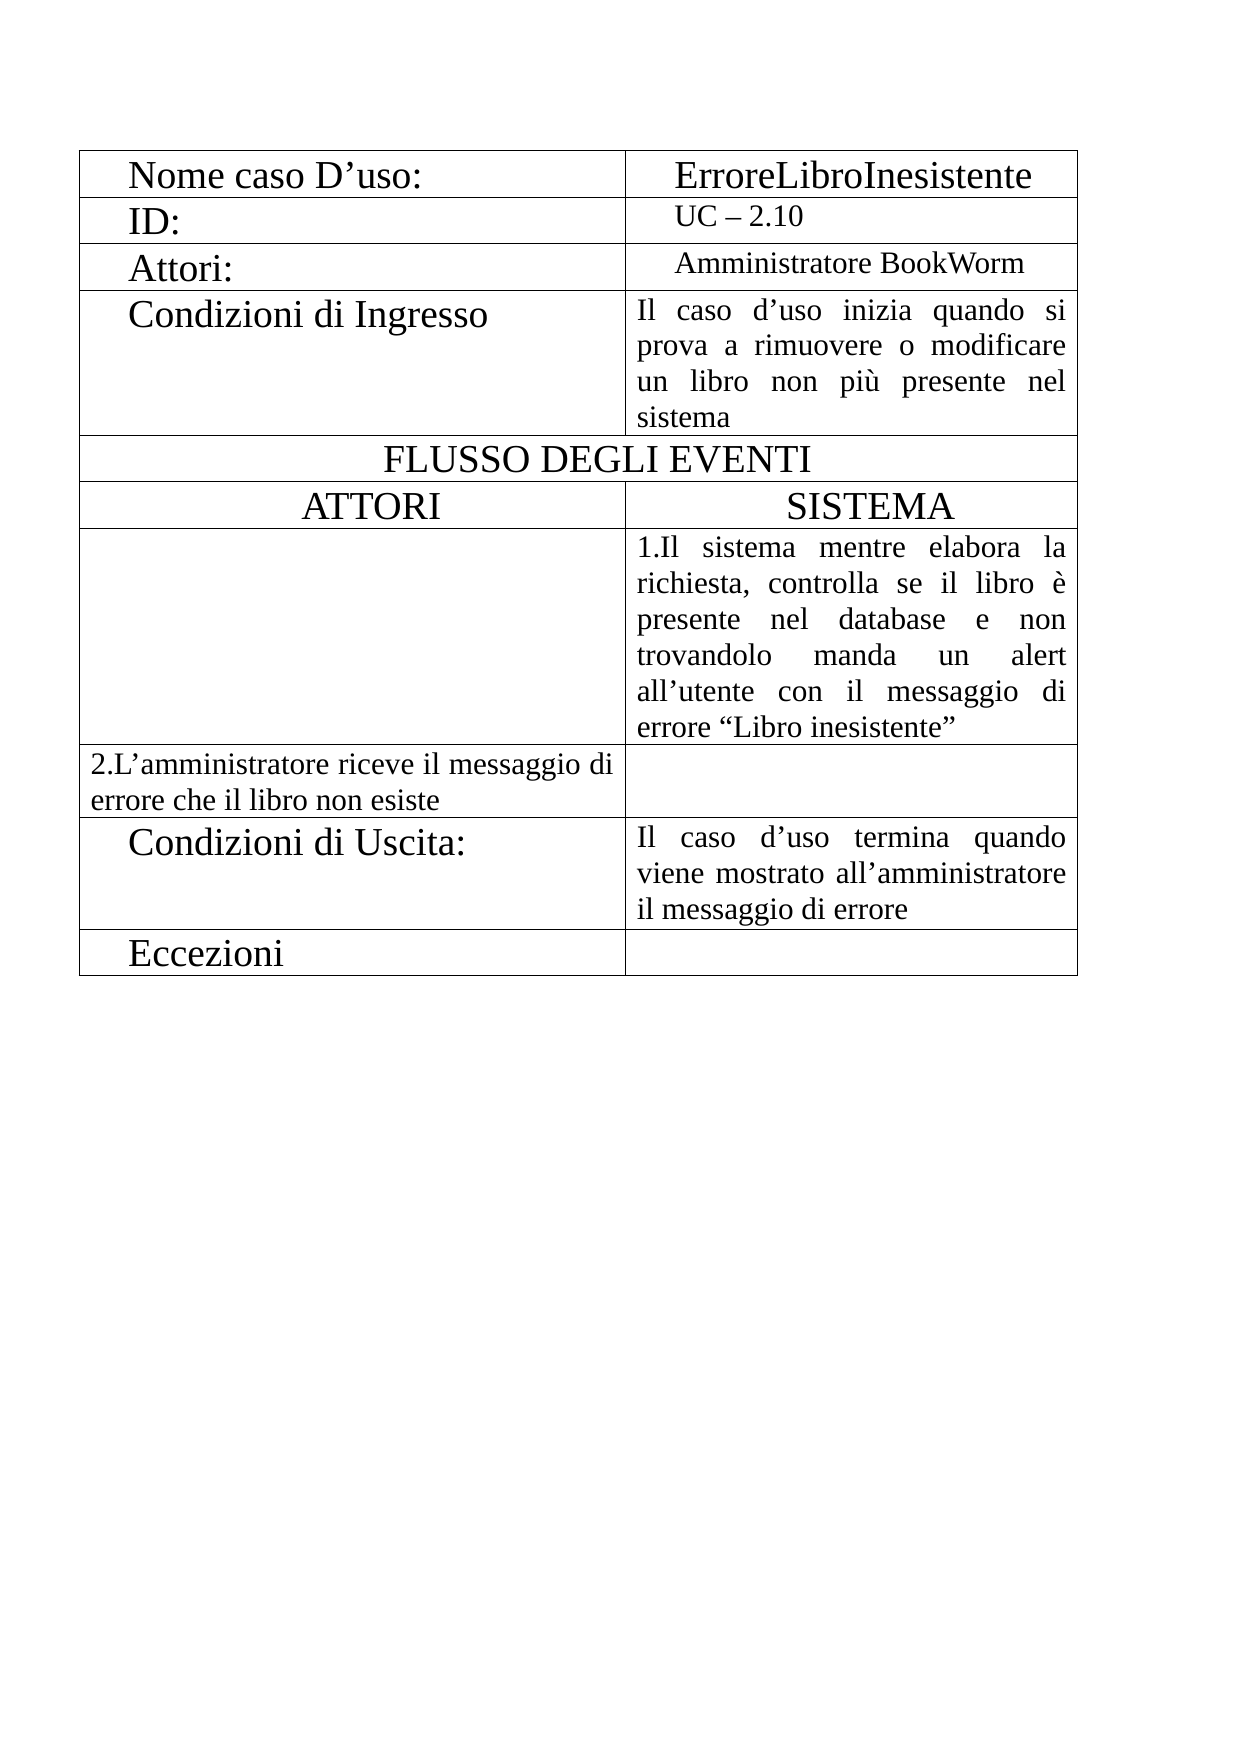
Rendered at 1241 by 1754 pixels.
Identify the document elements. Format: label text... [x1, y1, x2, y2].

table_cell [626, 745, 1077, 817]
table_cell Attori: [80, 244, 625, 290]
table_cell 2.L’amministratore riceve il messaggio di errore che il libro non esiste [80, 745, 625, 817]
table_header Nome caso D’uso: [80, 151, 625, 197]
table_cell Condizioni di Ingresso [80, 291, 625, 434]
table_cell Eccezioni [80, 930, 625, 975]
table_cell FLUSSO DEGLI EVENTI [80, 436, 1077, 481]
table_cell 1.Il sistema mentre elabora la richiesta, controlla se il libro è presente nel database e non trovandolo manda un alert all’utente con il messaggio di errore “Libro inesistente” [626, 529, 1077, 744]
table_cell Amministratore BookWorm [626, 244, 1077, 290]
table_cell SISTEMA [626, 482, 1077, 528]
table_cell ATTORI [80, 482, 625, 528]
table_cell Condizioni di Uscita: [80, 818, 625, 929]
table_cell [626, 930, 1077, 975]
table_cell ID: [80, 198, 625, 243]
table_cell [80, 529, 625, 744]
table_cell UC – 2.10 [626, 198, 1077, 243]
table_cell Il caso d’uso inizia quando si prova a rimuovere o modificare un libro non più presente nel sistema [626, 291, 1077, 434]
table_cell Il caso d’uso termina quando viene mostrato all’amministratore il messaggio di errore [626, 818, 1077, 929]
table_header ErroreLibroInesistente [626, 151, 1077, 197]
